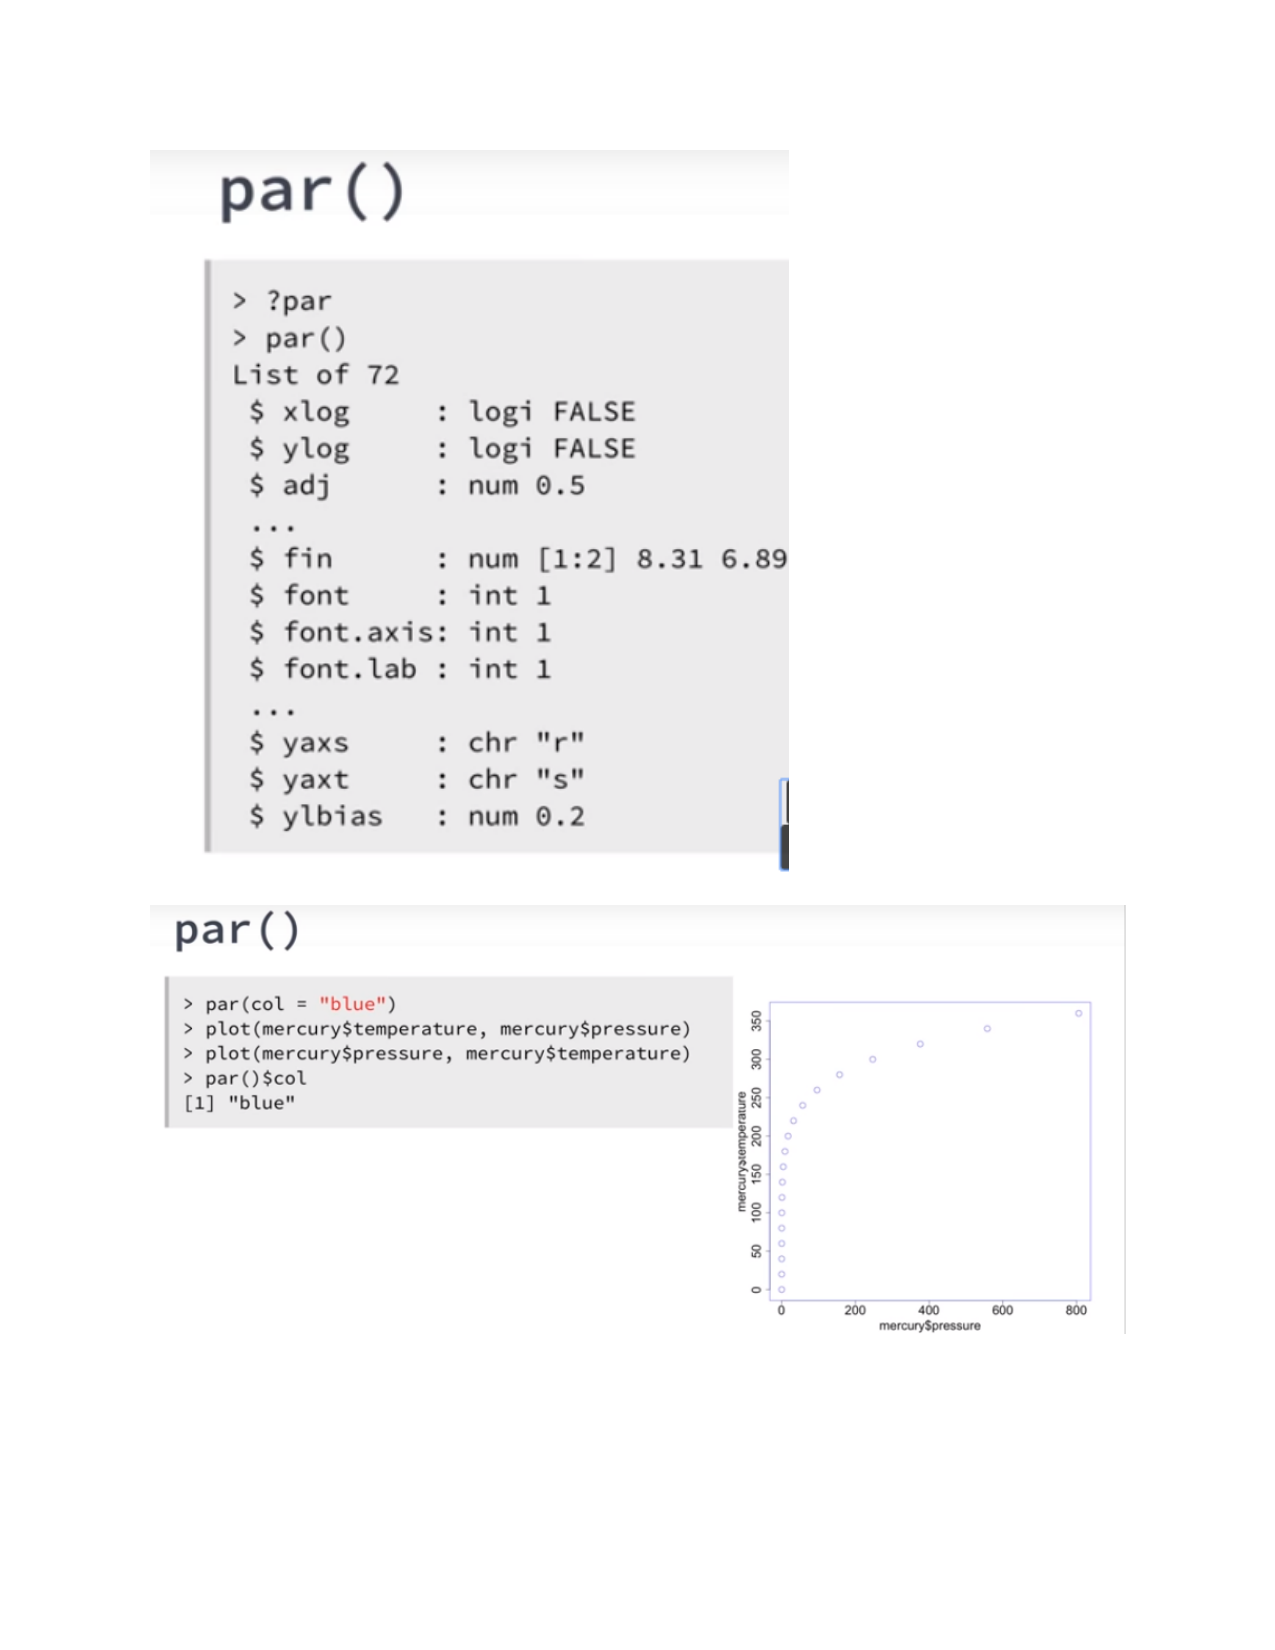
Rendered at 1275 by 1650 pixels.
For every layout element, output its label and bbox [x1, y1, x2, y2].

picture [150, 150, 789, 886]
picture [150, 905, 1125, 1334]
